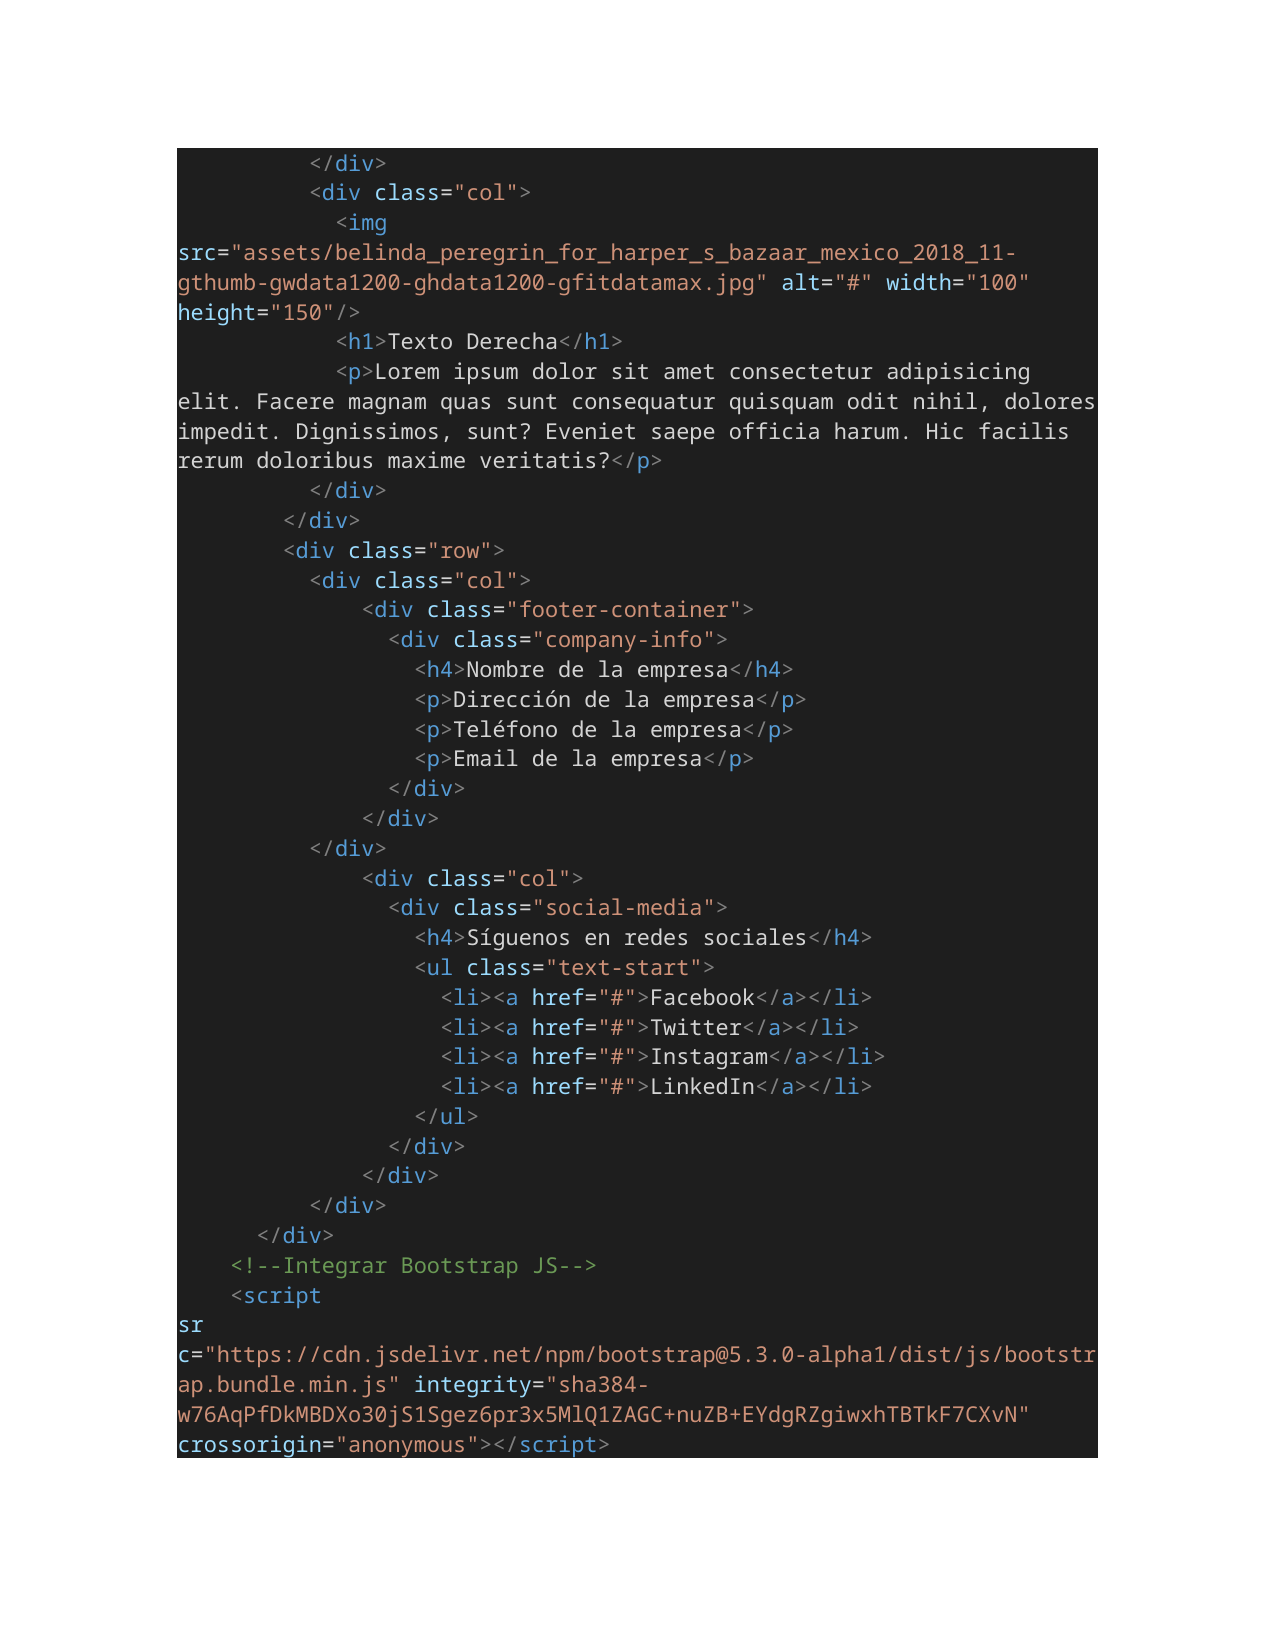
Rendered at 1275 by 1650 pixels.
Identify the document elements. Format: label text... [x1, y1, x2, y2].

text <h4>Síguenos en redes sociales</h4> [177, 922, 1098, 952]
text </div> [177, 1161, 1098, 1190]
text <div class="footer-container"> [177, 594, 1098, 624]
text <h1>Texto Derecha</h1> [177, 326, 1098, 356]
text <!--Integrar Bootstrap JS--> [177, 1250, 1098, 1280]
text <div class="col"> [177, 863, 1098, 892]
text <div class="row"> [177, 535, 1098, 565]
text </ul> [177, 1101, 1098, 1131]
text </div> [177, 1190, 1098, 1220]
text <p>Email de la empresa</p> [177, 743, 1098, 773]
text <div class="col"> [177, 565, 1098, 594]
text <p>Teléfono de la empresa</p> [177, 714, 1098, 743]
text <div class="col"> [177, 177, 1098, 207]
text <img src="assets/belinda_peregrin_for_harper_s_bazaar_mexico_2018_11-gthumb-gwdata1200-ghdata1200-gfitdatamax.jpg" alt="#" width="100" height="150"/> [177, 207, 1098, 326]
text </div> [177, 803, 1098, 833]
text </div> [177, 1220, 1098, 1250]
text </div> [177, 1131, 1098, 1161]
text <ul class="text-start"> [177, 952, 1098, 982]
text </div> [177, 148, 1098, 177]
text </div> [177, 505, 1098, 535]
text </div> [177, 833, 1098, 863]
text <script src="https://cdn.jsdelivr.net/npm/bootstrap@5.3.0-alpha1/dist/js/bootstrap.bundle.min.js" integrity="sha384-w76AqPfDkMBDXo30jS1Sgez6pr3x5MlQ1ZAGC+nuZB+EYdgRZgiwxhTBTkF7CXvN" crossorigin="anonymous"></script> [177, 1280, 1098, 1458]
text <li><a href="#">Instagram</a></li> [177, 1041, 1098, 1071]
text <div class="company-info"> [177, 624, 1098, 654]
text <h4>Nombre de la empresa</h4> [177, 654, 1098, 684]
text <p>Dirección de la empresa</p> [177, 684, 1098, 714]
text </div> [177, 475, 1098, 505]
text </div> [177, 773, 1098, 803]
text <li><a href="#">LinkedIn</a></li> [177, 1071, 1098, 1101]
text <li><a href="#">Twitter</a></li> [177, 1012, 1098, 1041]
text <div class="social-media"> [177, 892, 1098, 922]
text <li><a href="#">Facebook</a></li> [177, 982, 1098, 1012]
